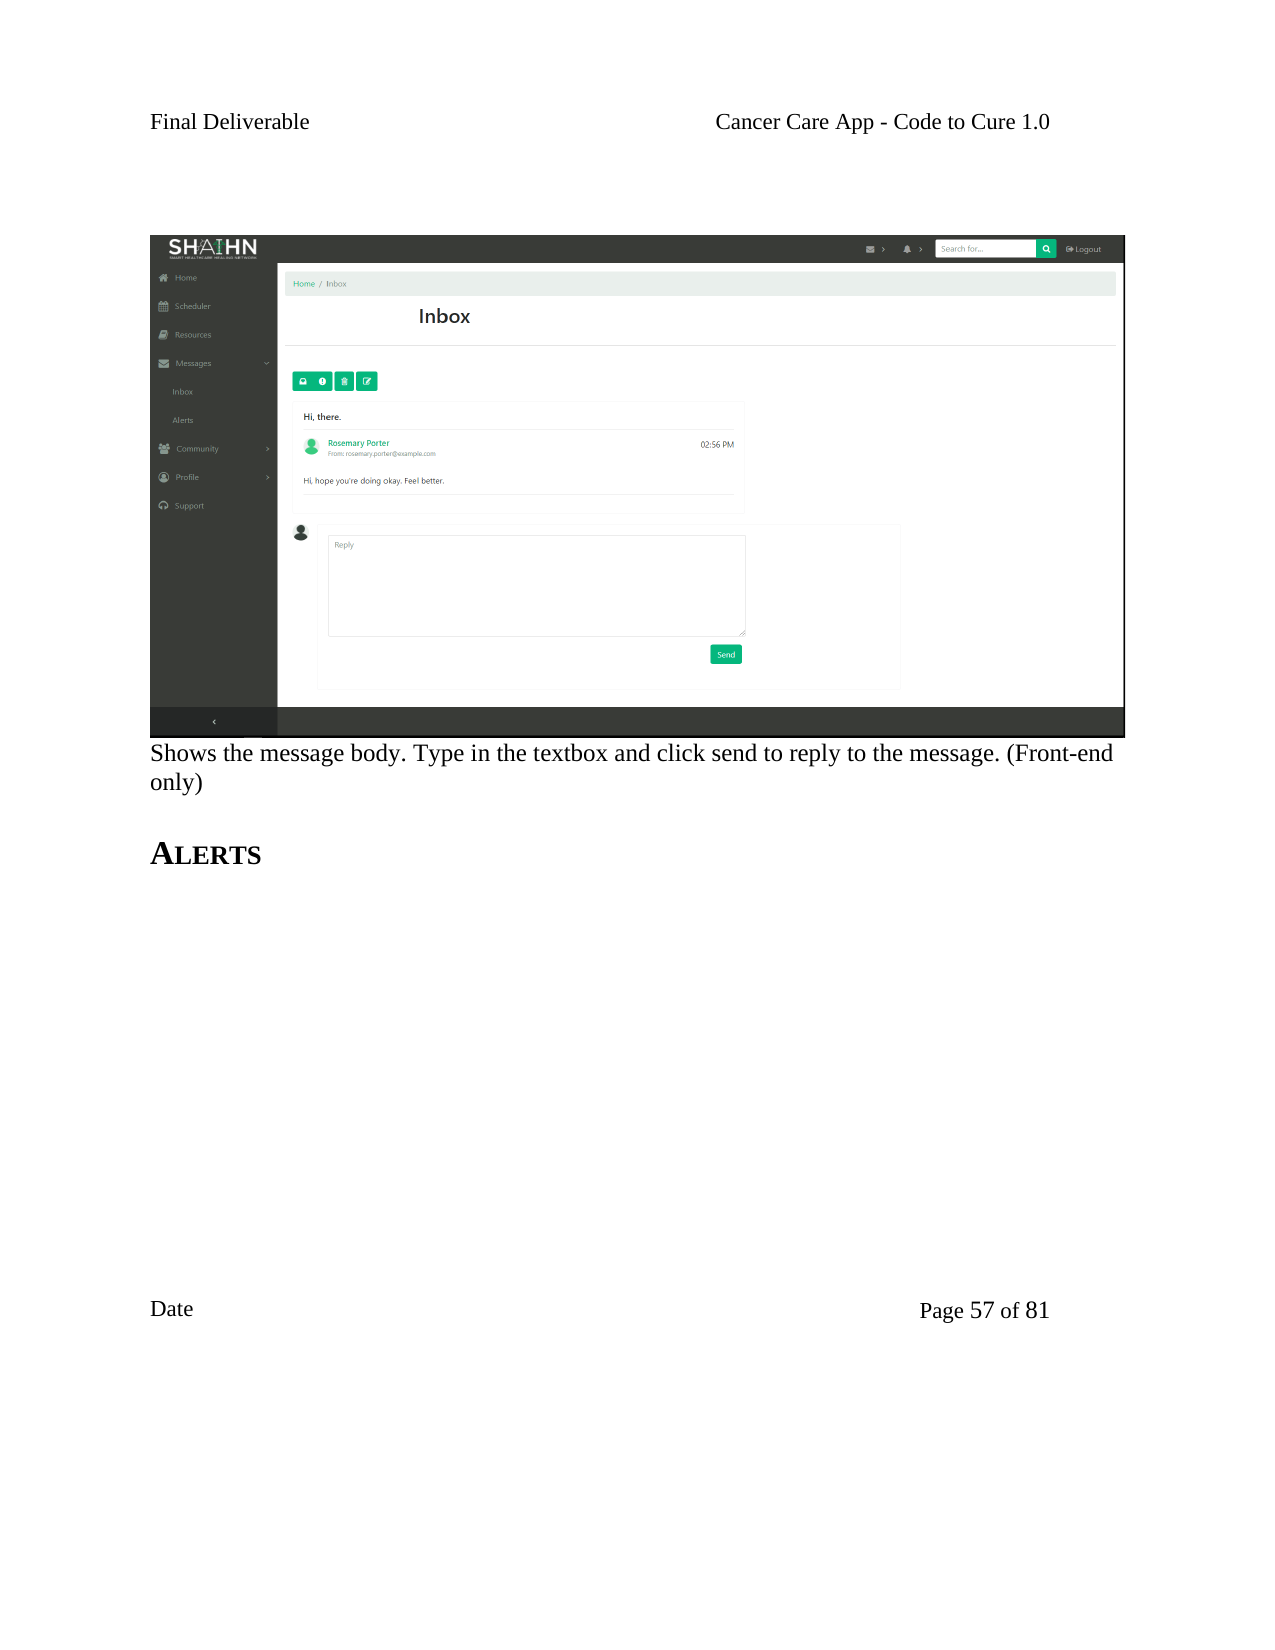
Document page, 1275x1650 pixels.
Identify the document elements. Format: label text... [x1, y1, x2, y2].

text Alerts [150, 834, 1125, 872]
text Shows the message body. Type in the textbox and click send to reply to the message. (Front-end only) [150, 738, 1125, 795]
picture [150, 235, 1125, 738]
